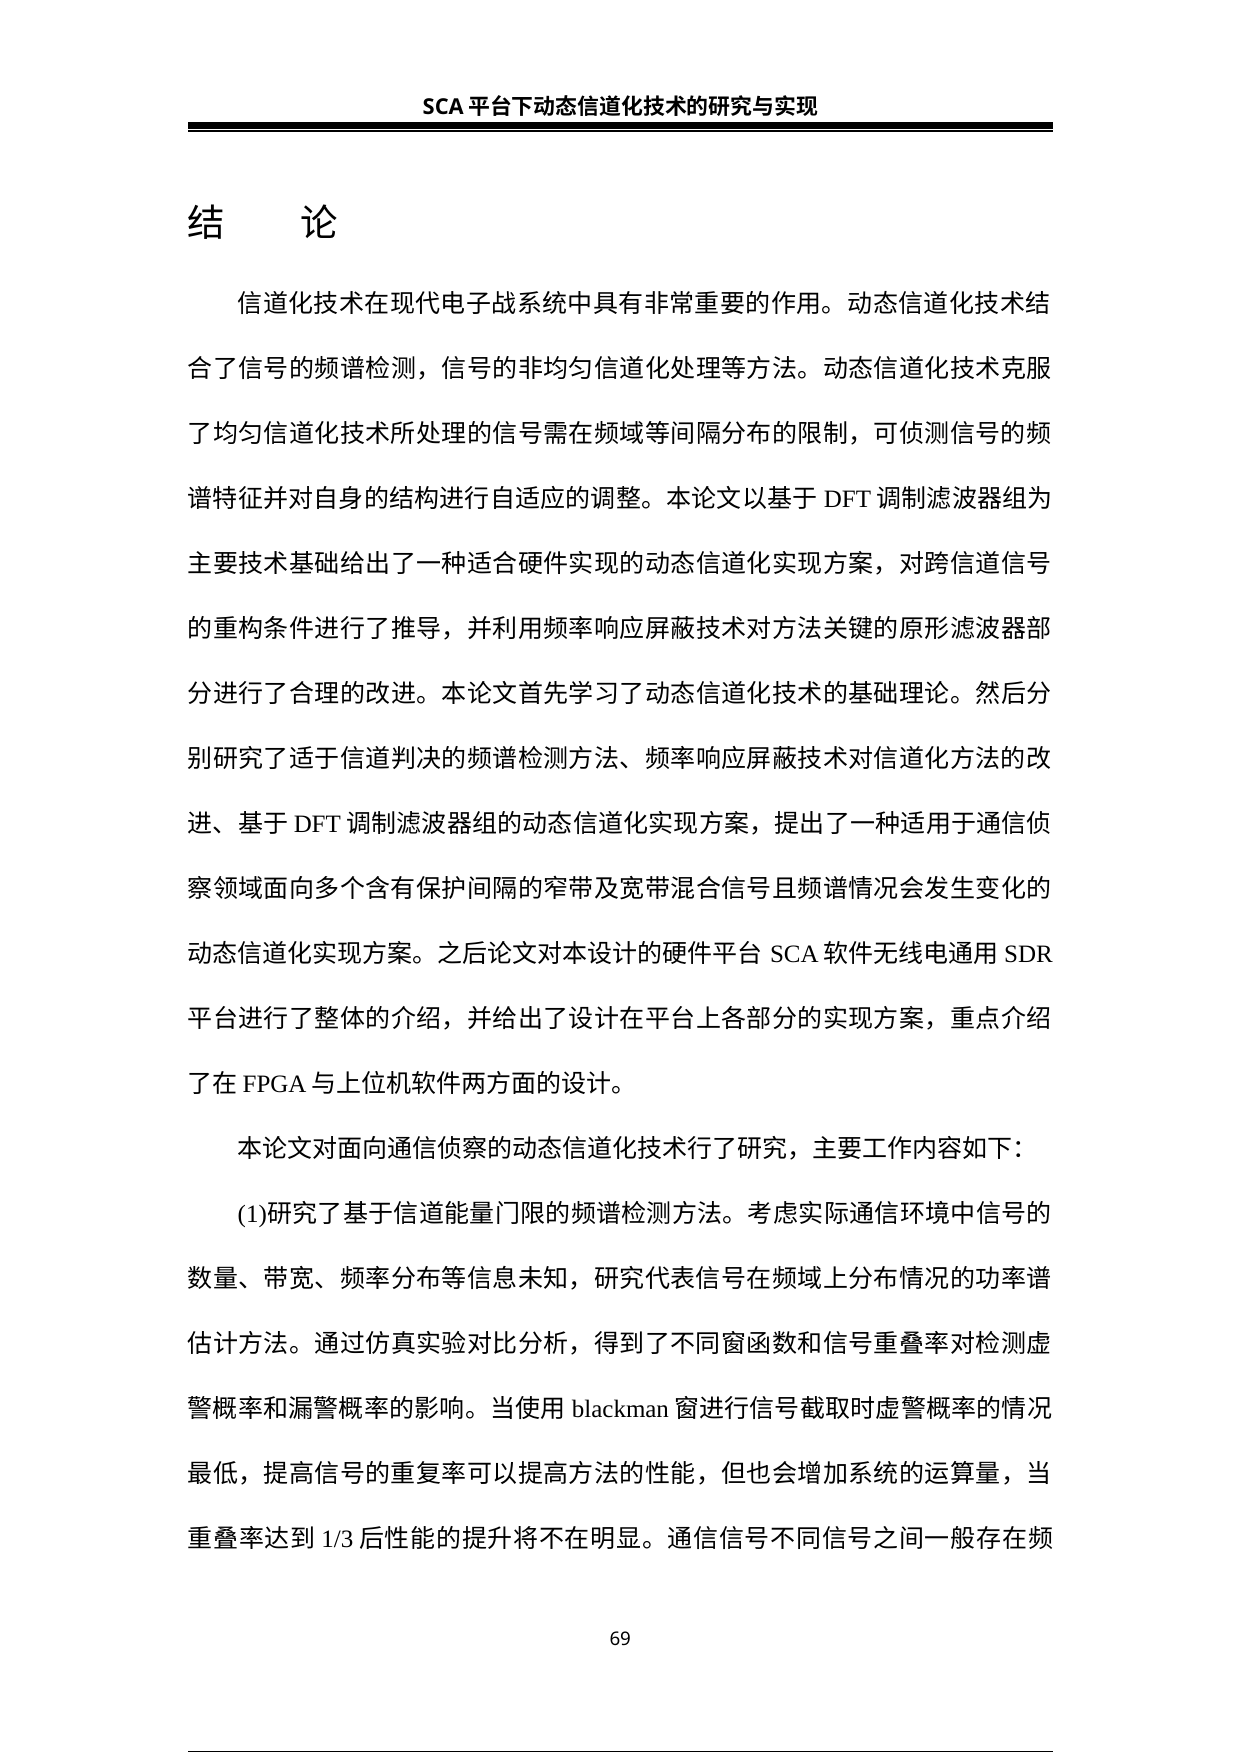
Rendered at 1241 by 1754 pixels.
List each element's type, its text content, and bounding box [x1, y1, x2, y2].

text 信道化技术在现代电子战系统中具有非常重要的作用。动态信道化技术结合了信号的频谱检测，信号的非均匀信道化处理等方法。动态信道化技术克服了均匀信道化技术所处理的信号需在频域等间隔分布的限制，可侦测信号的频谱特征并对自身的结构进行自适应的调整。本论文以基于DFT调制滤波器组为主要技术基础给出了一种适合硬件实现的动态信道化实现方案，对跨信道信号的重构条件进行了推导，并利用频率响应屏蔽技术对方法关键的原形滤波器部分进行了合理的改进。本论文首先学习了动态信道化技术的基础理论。然后分别研究了适于信道判决的频谱检测方法、频率响应屏蔽技术对信道化方法的改进、基于DFT调制滤波器组的动态信道化实现方案，提出了一种适用于通信侦察领域面向多个含有保护间隔的窄带及宽带混合信号且频谱情况会发生变化的动态信道化实现方案。之后论文对本设计的硬件平台SCA软件无线电通用SDR平台进行了整体的介绍，并给出了设计在平台上各部分的实现方案，重点介绍了在FPGA与上位机软件两方面的设计。 [187, 269, 1053, 1114]
subtitle 结 论 [187, 188, 1053, 253]
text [187, 1179, 1053, 1569]
text 本论文对面向通信侦察的动态信道化技术行了研究，主要工作内容如下： [187, 1114, 1053, 1179]
